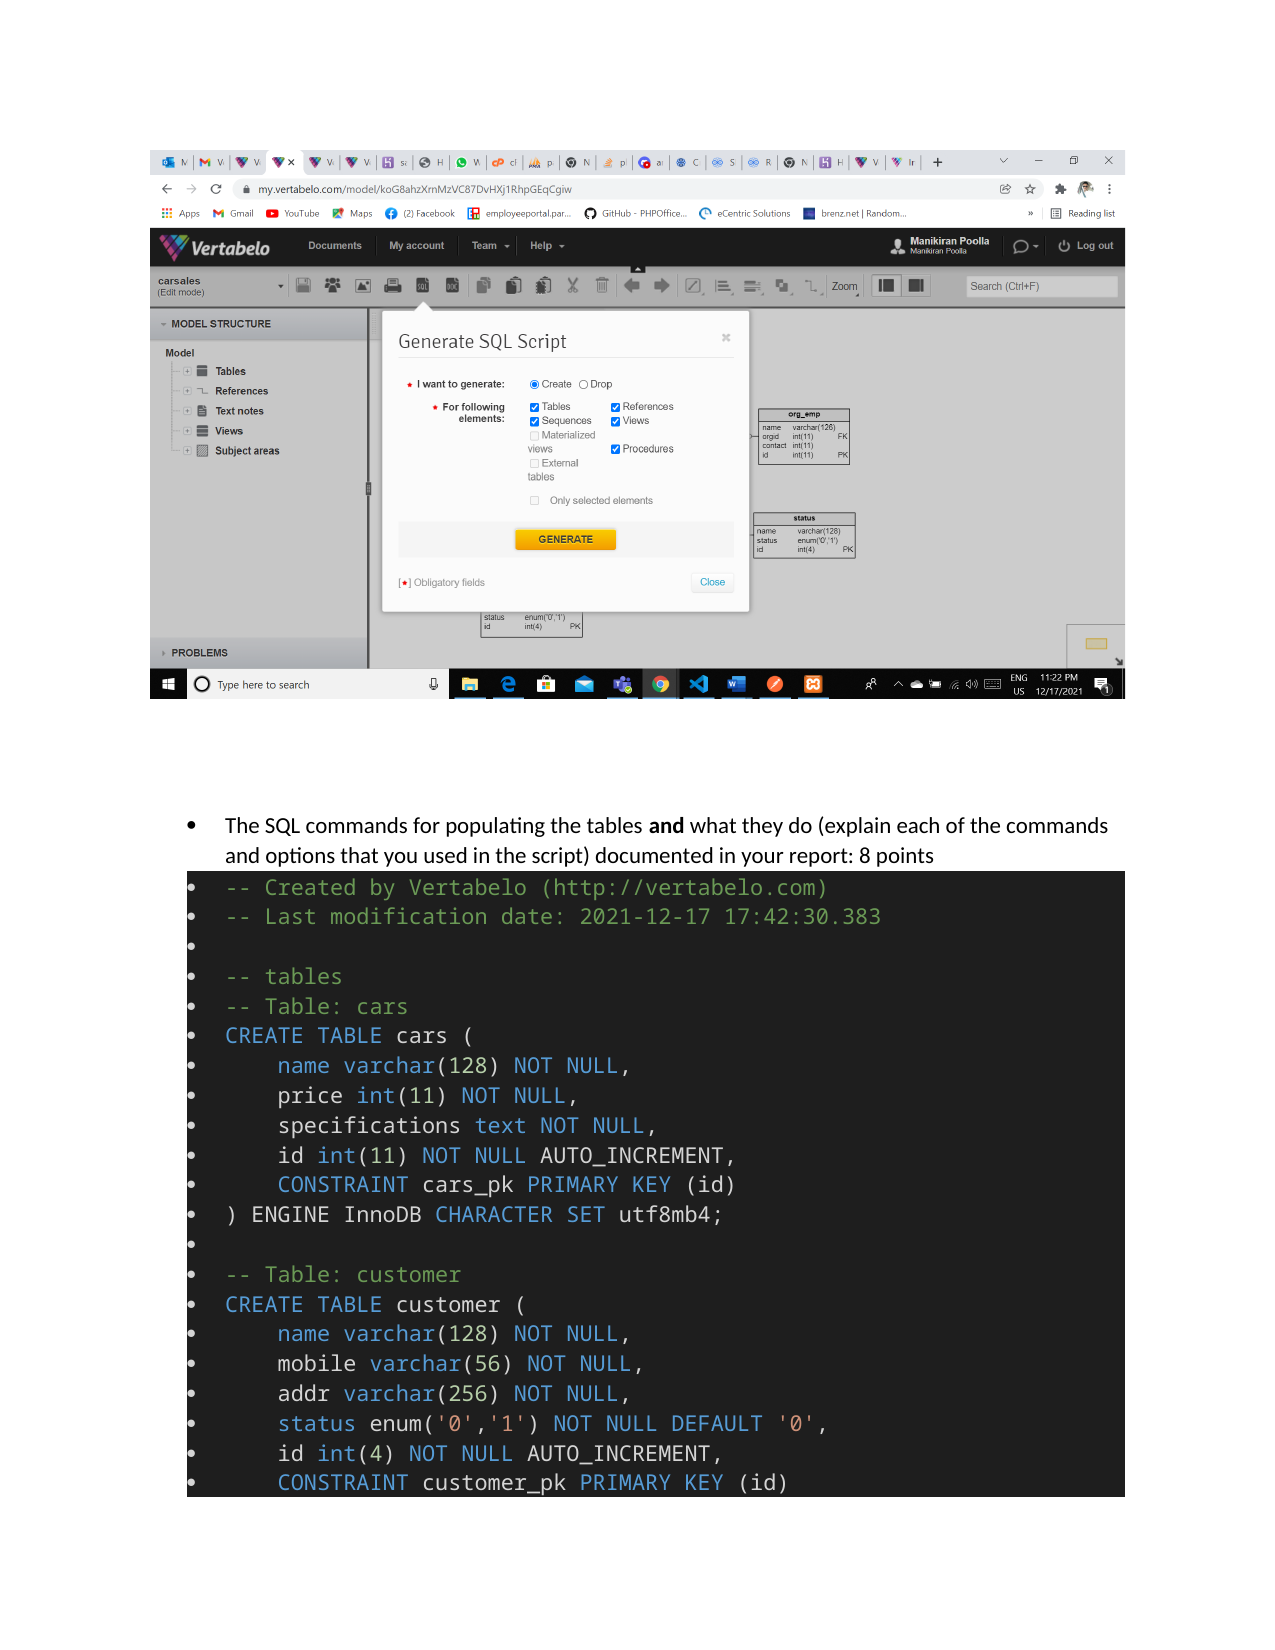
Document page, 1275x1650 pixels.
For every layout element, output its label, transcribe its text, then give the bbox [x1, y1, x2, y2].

list status enum('0','1') NOT NULL DEFAULT '0', [187, 1408, 1125, 1437]
list -- Created by Vertabelo (http://vertabelo.com) [187, 871, 1125, 901]
list The SQL commands for populating the tables and what they do (explain each of the commands and options that you used in the script) documented in your report: 8 points [187, 811, 1125, 869]
list specifications text NOT NULL, [187, 1110, 1125, 1139]
list CREATE TABLE cars ( [187, 1020, 1125, 1050]
list id int(11) NOT NULL AUTO_INCREMENT, [187, 1139, 1125, 1169]
list addr varchar(256) NOT NULL, [187, 1378, 1125, 1408]
list -- Table: cars [187, 991, 1125, 1020]
list price int(11) NOT NULL, [187, 1080, 1125, 1110]
list CONSTRAINT customer_pk PRIMARY KEY (id) [187, 1467, 1125, 1497]
list ) ENGINE InnoDB CHARACTER SET utf8mb4; [187, 1199, 1125, 1229]
list CREATE TABLE customer ( [187, 1288, 1125, 1318]
list -- Table: customer [187, 1259, 1125, 1288]
list name varchar(128) NOT NULL, [187, 1050, 1125, 1080]
list name varchar(128) NOT NULL, [187, 1318, 1125, 1348]
picture [150, 150, 1125, 699]
list mobile varchar(56) NOT NULL, [187, 1348, 1125, 1378]
list CONSTRAINT cars_pk PRIMARY KEY (id) [187, 1169, 1125, 1199]
list id int(4) NOT NULL AUTO_INCREMENT, [187, 1437, 1125, 1467]
list -- tables [187, 961, 1125, 991]
list -- Last modification date: 2021-12-17 17:42:30.383 [187, 901, 1125, 931]
